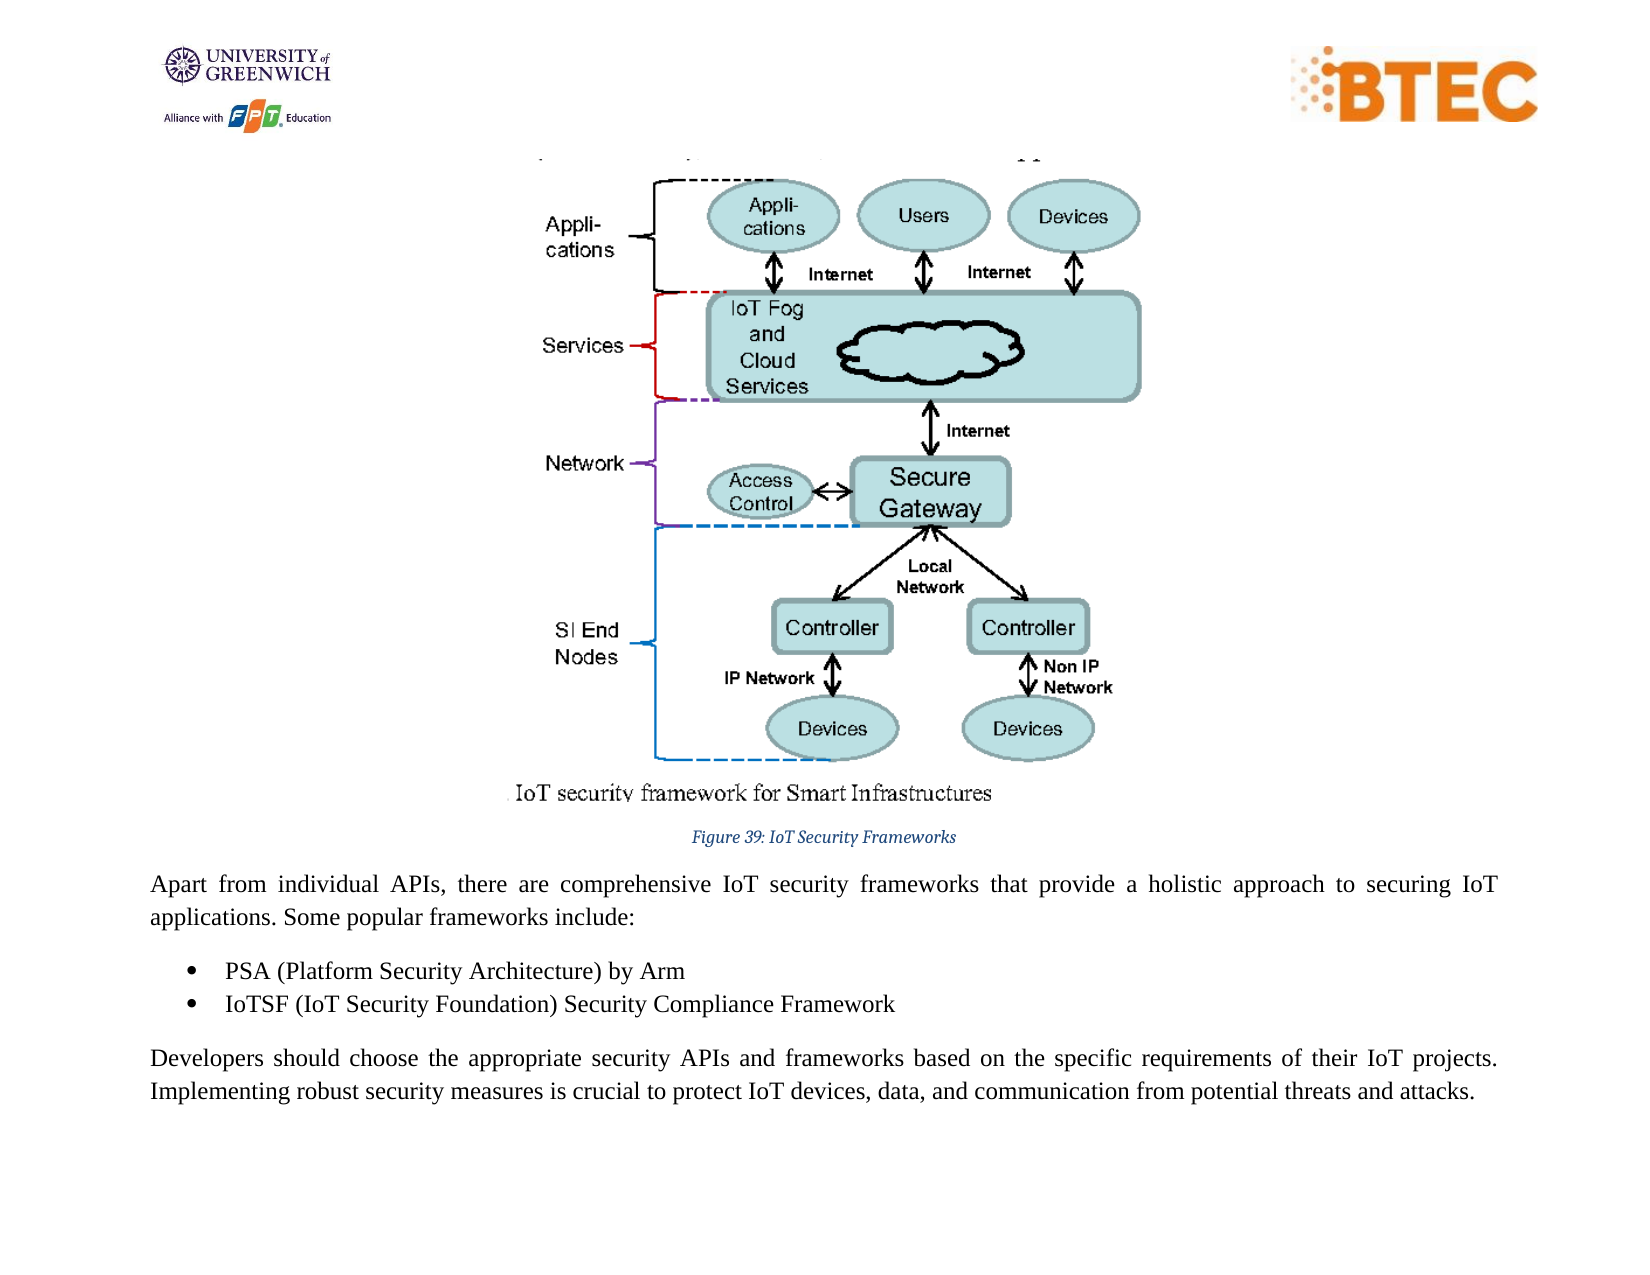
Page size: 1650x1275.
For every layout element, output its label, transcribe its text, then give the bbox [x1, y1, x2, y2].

text Developers should choose the appropriate security APIs and frameworks based on the specific requirements of their IoT projects. Implementing robust security measures is crucial to protect IoT devices, data, and communication from potential threats and attacks. [150, 1043, 1500, 1105]
picture [150, 32, 343, 144]
picture [507, 159, 1143, 802]
list IoTSF (IoT Security Foundation) Security Compliance Framework [187, 989, 1500, 1018]
picture [1290, 46, 1538, 122]
text Apart from individual APIs, there are comprehensive IoT security frameworks that provide a holistic approach to securing IoT applications. Some popular frameworks include: [150, 869, 1500, 931]
list PSA (Platform Security Architecture) by Arm [187, 956, 1500, 985]
